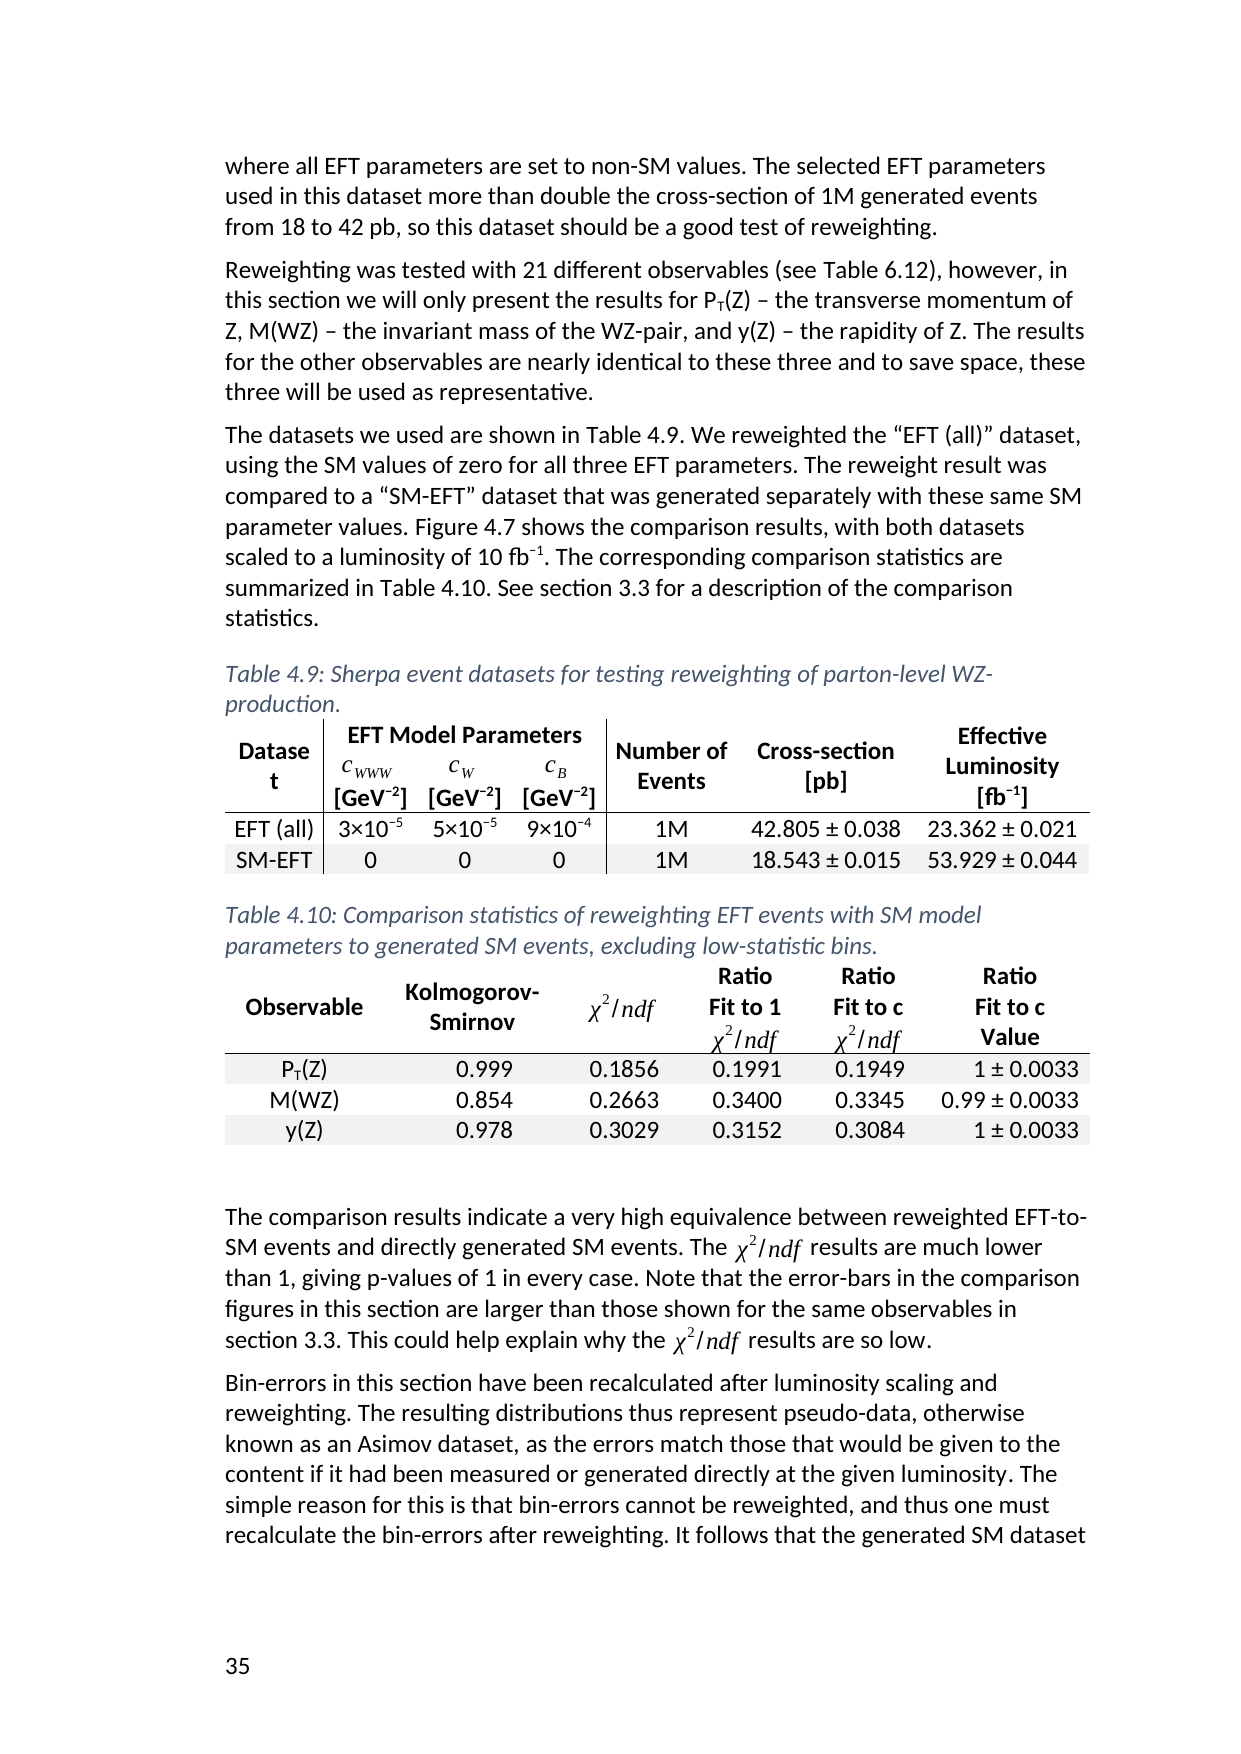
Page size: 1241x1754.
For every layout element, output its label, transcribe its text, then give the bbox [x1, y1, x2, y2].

table_cell 1M [607, 813, 737, 844]
table_cell [GeV−2] [324, 749, 418, 812]
table_cell 0.1949 [807, 1054, 930, 1084]
table_cell 9×10−4 [512, 813, 606, 844]
text The comparison results indicate a very high equivalence between reweighted EFT-to-SM events and directly generated SM events. The results are much lower than 1, giving p-values of 1 in every case. Note that the error-bars in the comparison figures in this section are larger than those shown for the same observables in section 3.3. This could help explain why the results are so low. [225, 1201, 1090, 1354]
table_cell 0.99 ± 0.0033 [930, 1084, 1090, 1115]
table_cell 0.1991 [684, 1054, 807, 1084]
table_cell 3×10−5 [324, 813, 418, 844]
table_cell SM-EFT [225, 844, 323, 874]
table_cell EFT (all) [225, 813, 323, 844]
table_cell 0.3084 [807, 1115, 930, 1145]
table_cell [GeV−2] [512, 749, 606, 812]
table_header Cross-section [pb] [737, 719, 915, 812]
table_header Effective Luminosity [fb−1] [915, 719, 1089, 812]
table_header EFT Model Parameters [324, 719, 606, 749]
table_cell 1M [607, 844, 737, 874]
table_header Ratio Fit to c Value [930, 960, 1090, 1053]
table_cell PT(Z) [225, 1054, 384, 1084]
table_cell 0.3152 [684, 1115, 807, 1145]
table_cell 53.929 ± 0.044 [915, 844, 1089, 874]
table_header Observable [225, 960, 384, 1053]
table_header Ratio Fit to 1 [684, 960, 807, 1053]
table_header Dataset [225, 719, 323, 812]
table_header [561, 960, 684, 1053]
table_cell 0.978 [384, 1115, 561, 1145]
table_cell 0.1856 [561, 1054, 684, 1084]
table_cell [GeV−2] [418, 749, 512, 812]
table_cell 0.3400 [684, 1084, 807, 1115]
table_cell 18.543 ± 0.015 [737, 844, 915, 874]
table_header Number of Events [607, 719, 737, 812]
table_header Ratio Fit to c [807, 960, 930, 1053]
table_cell 1 ± 0.0033 [930, 1054, 1090, 1084]
table_cell 5×10−5 [418, 813, 512, 844]
table_cell 0.854 [384, 1084, 561, 1115]
table_cell 1 ± 0.0033 [930, 1115, 1090, 1145]
table_cell 42.805 ± 0.038 [737, 813, 915, 844]
table_cell 0 [418, 844, 512, 874]
table_cell 0.3029 [561, 1115, 684, 1145]
table_cell 23.362 ± 0.021 [915, 813, 1089, 844]
table_cell 0 [512, 844, 606, 874]
table_cell 0.3345 [807, 1084, 930, 1115]
table_cell M(WZ) [225, 1084, 384, 1115]
table_cell 0.2663 [561, 1084, 684, 1115]
table_header Kolmogorov- Smirnov [384, 960, 561, 1053]
table_cell 0 [324, 844, 418, 874]
table_cell 0.999 [384, 1054, 561, 1084]
table_cell y(Z) [225, 1115, 384, 1145]
